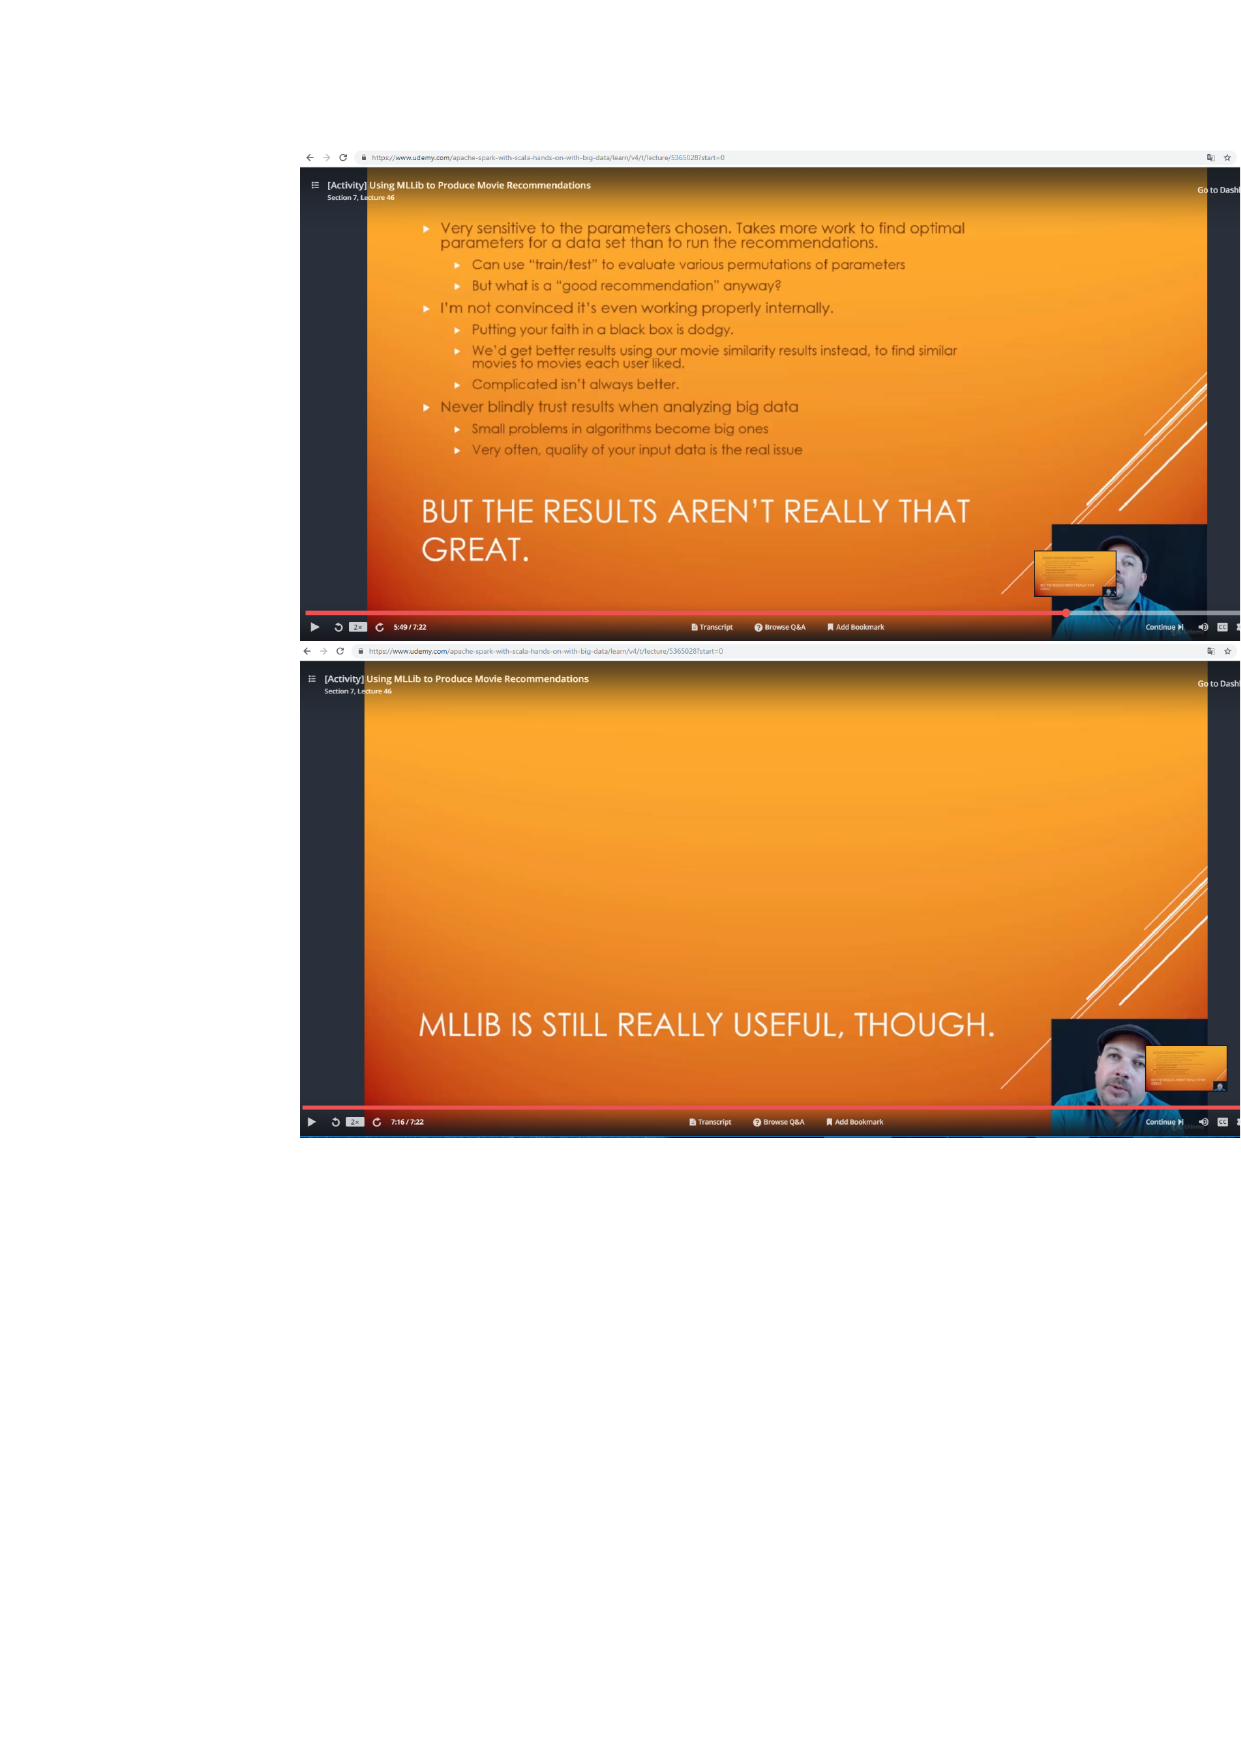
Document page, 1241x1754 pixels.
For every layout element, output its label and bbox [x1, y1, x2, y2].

picture [300, 642, 1241, 1138]
picture [300, 150, 1241, 641]
